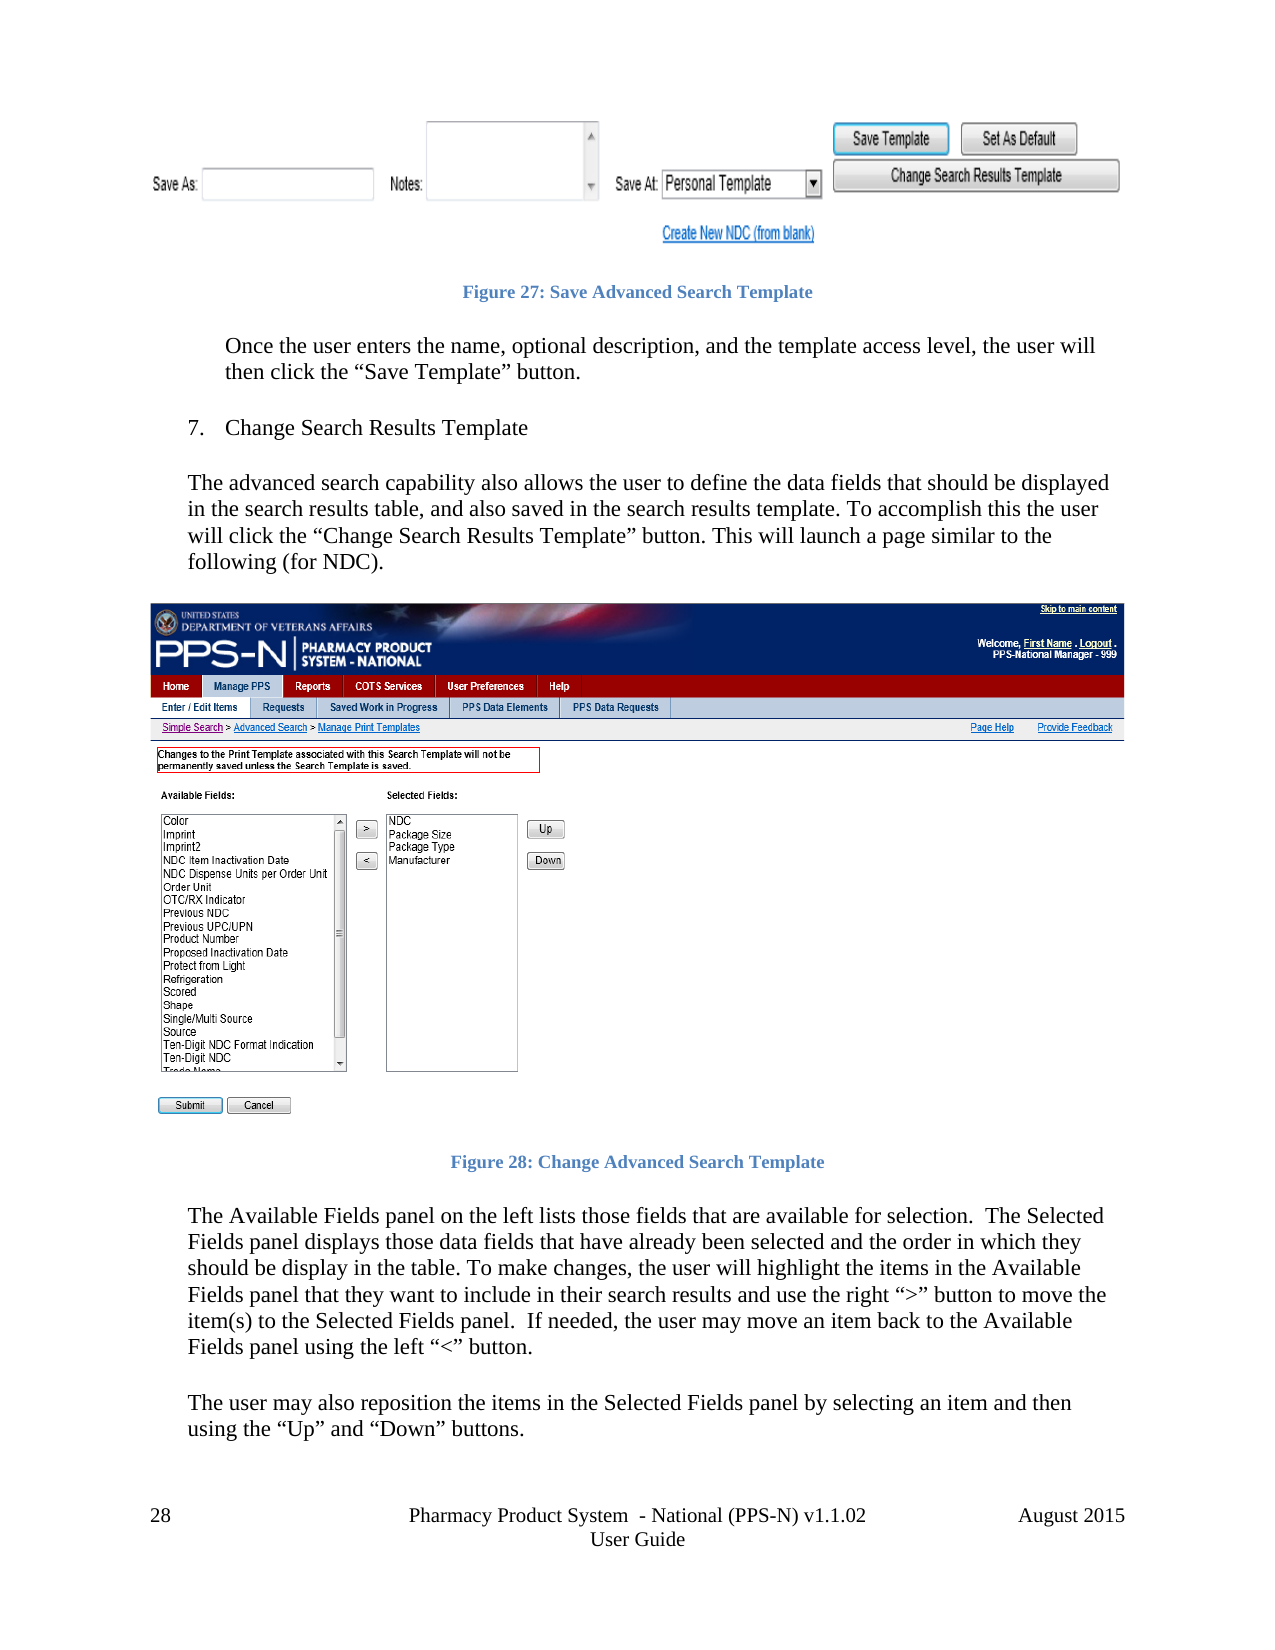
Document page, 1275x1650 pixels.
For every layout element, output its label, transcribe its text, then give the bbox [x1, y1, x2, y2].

text Figure 28: Change Advanced Search Template [150, 1151, 1125, 1172]
list Change Search Results Template [187, 414, 1125, 440]
text Figure 27: Save Advanced Search Template [150, 281, 1125, 303]
text The Available Fields panel on the left lists those fields that are available for selection. The Selected Fields panel displays those data fields that have already been selected and the order in which they should be display in the table. To make changes, the user will highlight the items in the Available Fields panel that they want to include in their search results and use the right “>” button to move the item(s) to the Selected Fields panel. If needed, the user may move an item back to the Available Fields panel using the left “<” button. [187, 1202, 1125, 1360]
picture [150, 121, 1125, 252]
text The advanced search capability also allows the user to define the data fields that should be displayed in the search results table, and also saved in the search results template. To accomplish this the user will click the “Change Search Results Template” button. This will launch a page similar to the following (for NDC). [187, 469, 1125, 574]
text The user may also reposition the items in the Selected Fields panel by selecting an item and then using the “Up” and “Down” buttons. [187, 1389, 1125, 1442]
text Once the user enters the name, optional description, and the template access level, the user will then click the “Save Template” button. [225, 332, 1125, 384]
picture [150, 603, 1125, 1122]
